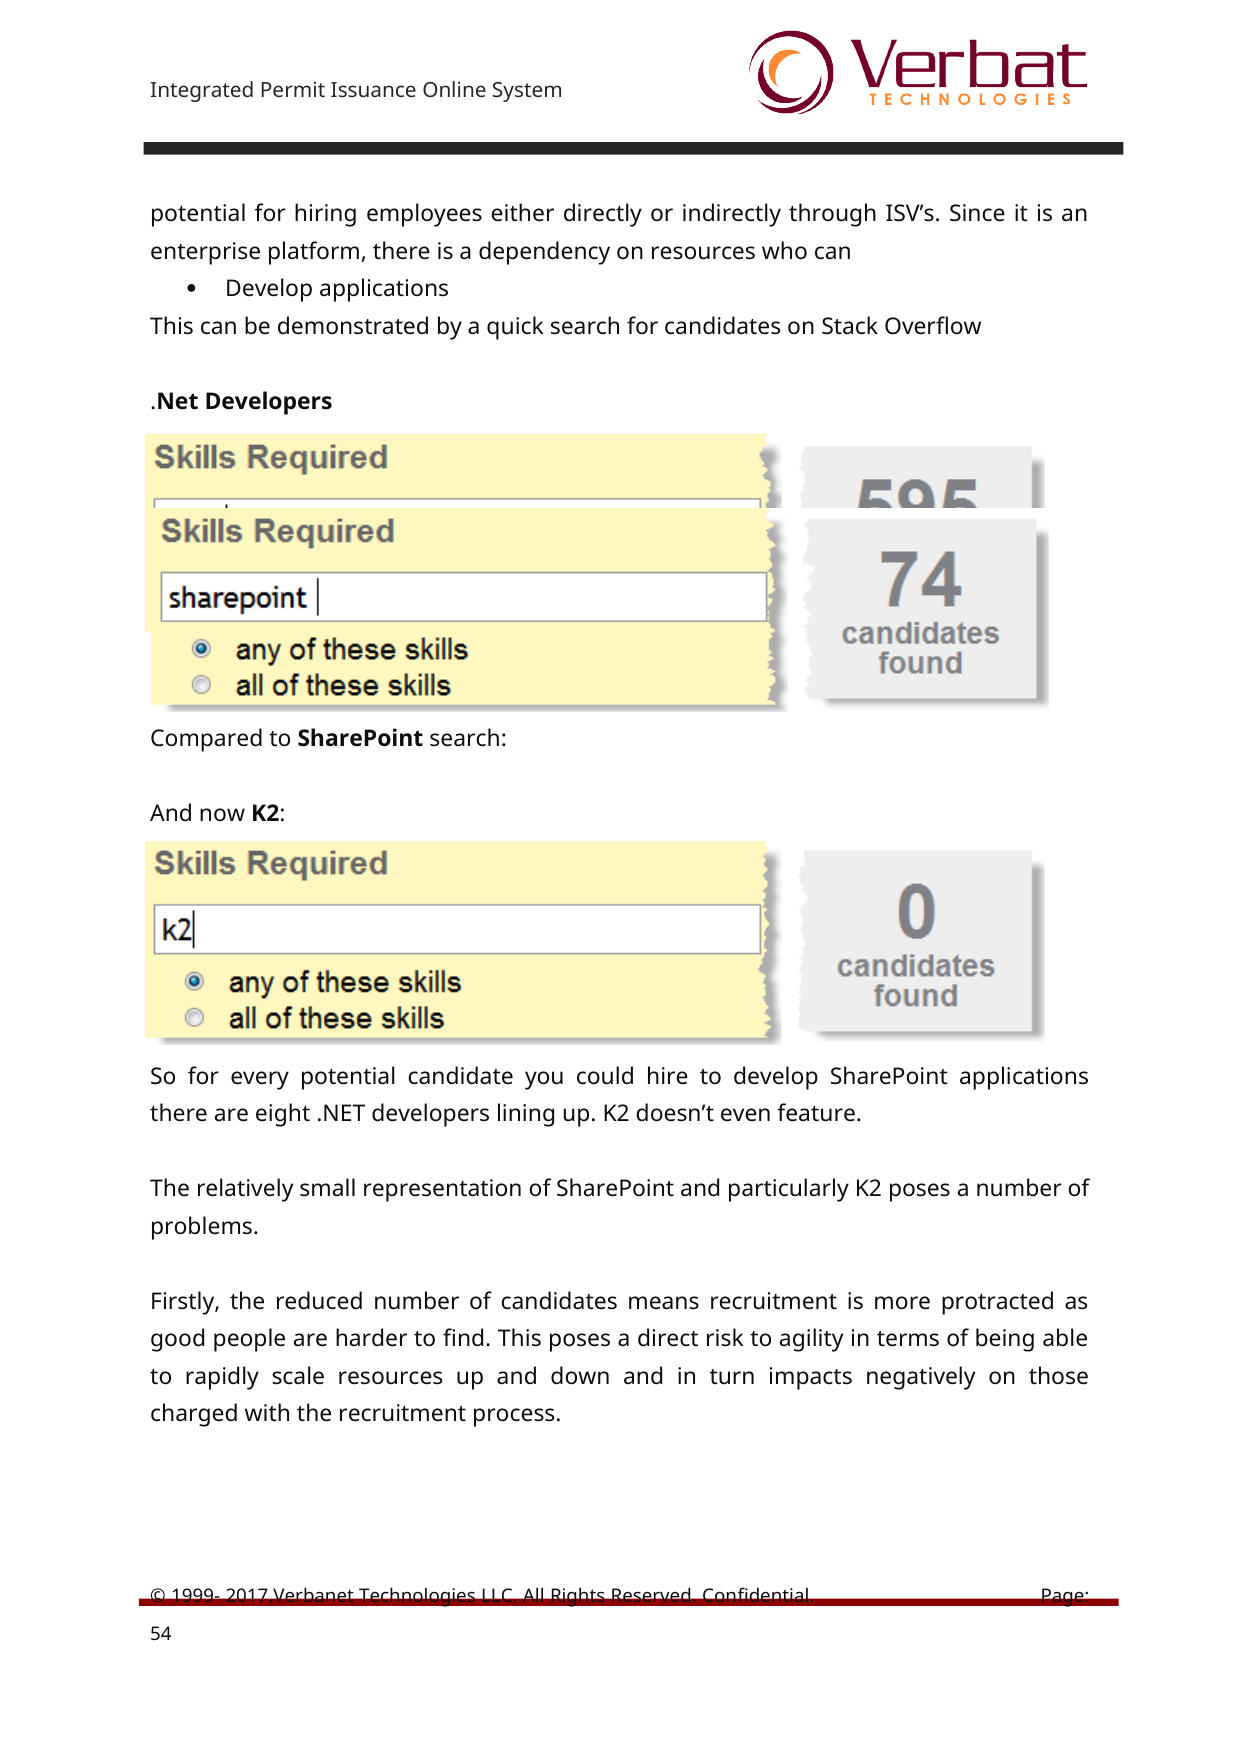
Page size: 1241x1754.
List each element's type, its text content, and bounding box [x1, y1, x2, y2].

text This can be demonstrated by a quick search for candidates on Stack Overflow [150, 304, 1090, 342]
picture [143, 841, 1047, 1044]
text Firstly, the reduced number of candidates means recruitment is more protracted as good people are harder to find. This poses a direct risk to agility in terms of being able to rapidly scale resources up and down and in turn impacts negatively on those charged with the recruitment process. [150, 1279, 1090, 1429]
picture [143, 434, 1053, 712]
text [150, 192, 1090, 267]
picture [745, 26, 1089, 114]
text The relatively small representation of SharePoint and particularly K2 poses a number of problems. [150, 1167, 1090, 1242]
list Develop applications [187, 267, 1090, 304]
text .Net Developers [150, 379, 1090, 417]
text And now K2: [150, 792, 1090, 829]
